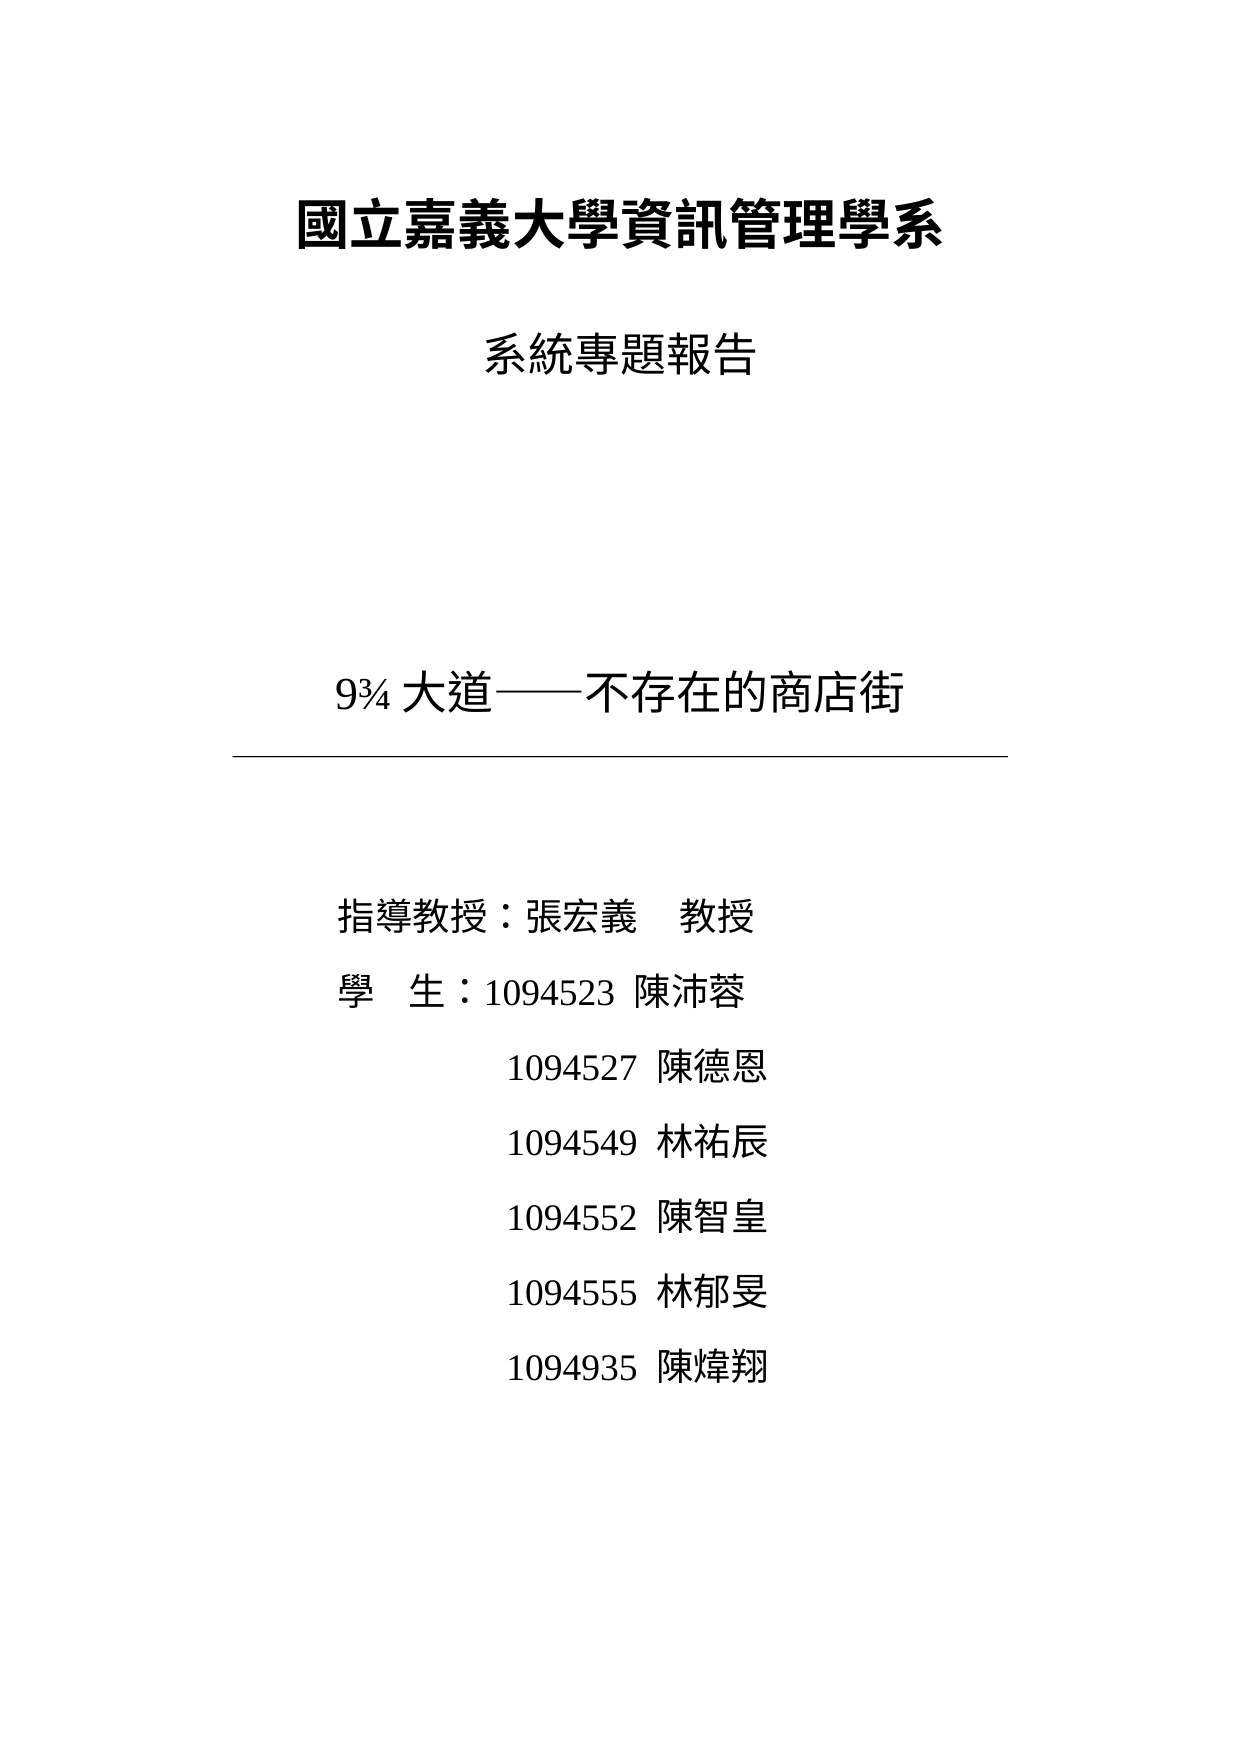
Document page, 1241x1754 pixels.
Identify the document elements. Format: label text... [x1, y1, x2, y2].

text 1094527 陳德恩 [437, 1027, 1053, 1102]
text 9¾大道——不存在的商店街 [187, 652, 1053, 727]
text 1094552 陳智皇 [187, 1177, 1053, 1252]
text 1094549 林祐辰 [187, 1102, 1053, 1177]
text 學 生：1094523 陳沛蓉 [287, 952, 1053, 1027]
text 指導教授：張宏義 教授 [287, 877, 1053, 952]
text 國立嘉義大學資訊管理學系 [187, 164, 1053, 277]
text 1094555 林郁旻 [187, 1252, 1053, 1327]
text ______________________________________________________________ [187, 727, 1053, 764]
text 系統專題報告 [187, 314, 1053, 389]
text 1094935 陳煒翔 [187, 1327, 1053, 1402]
